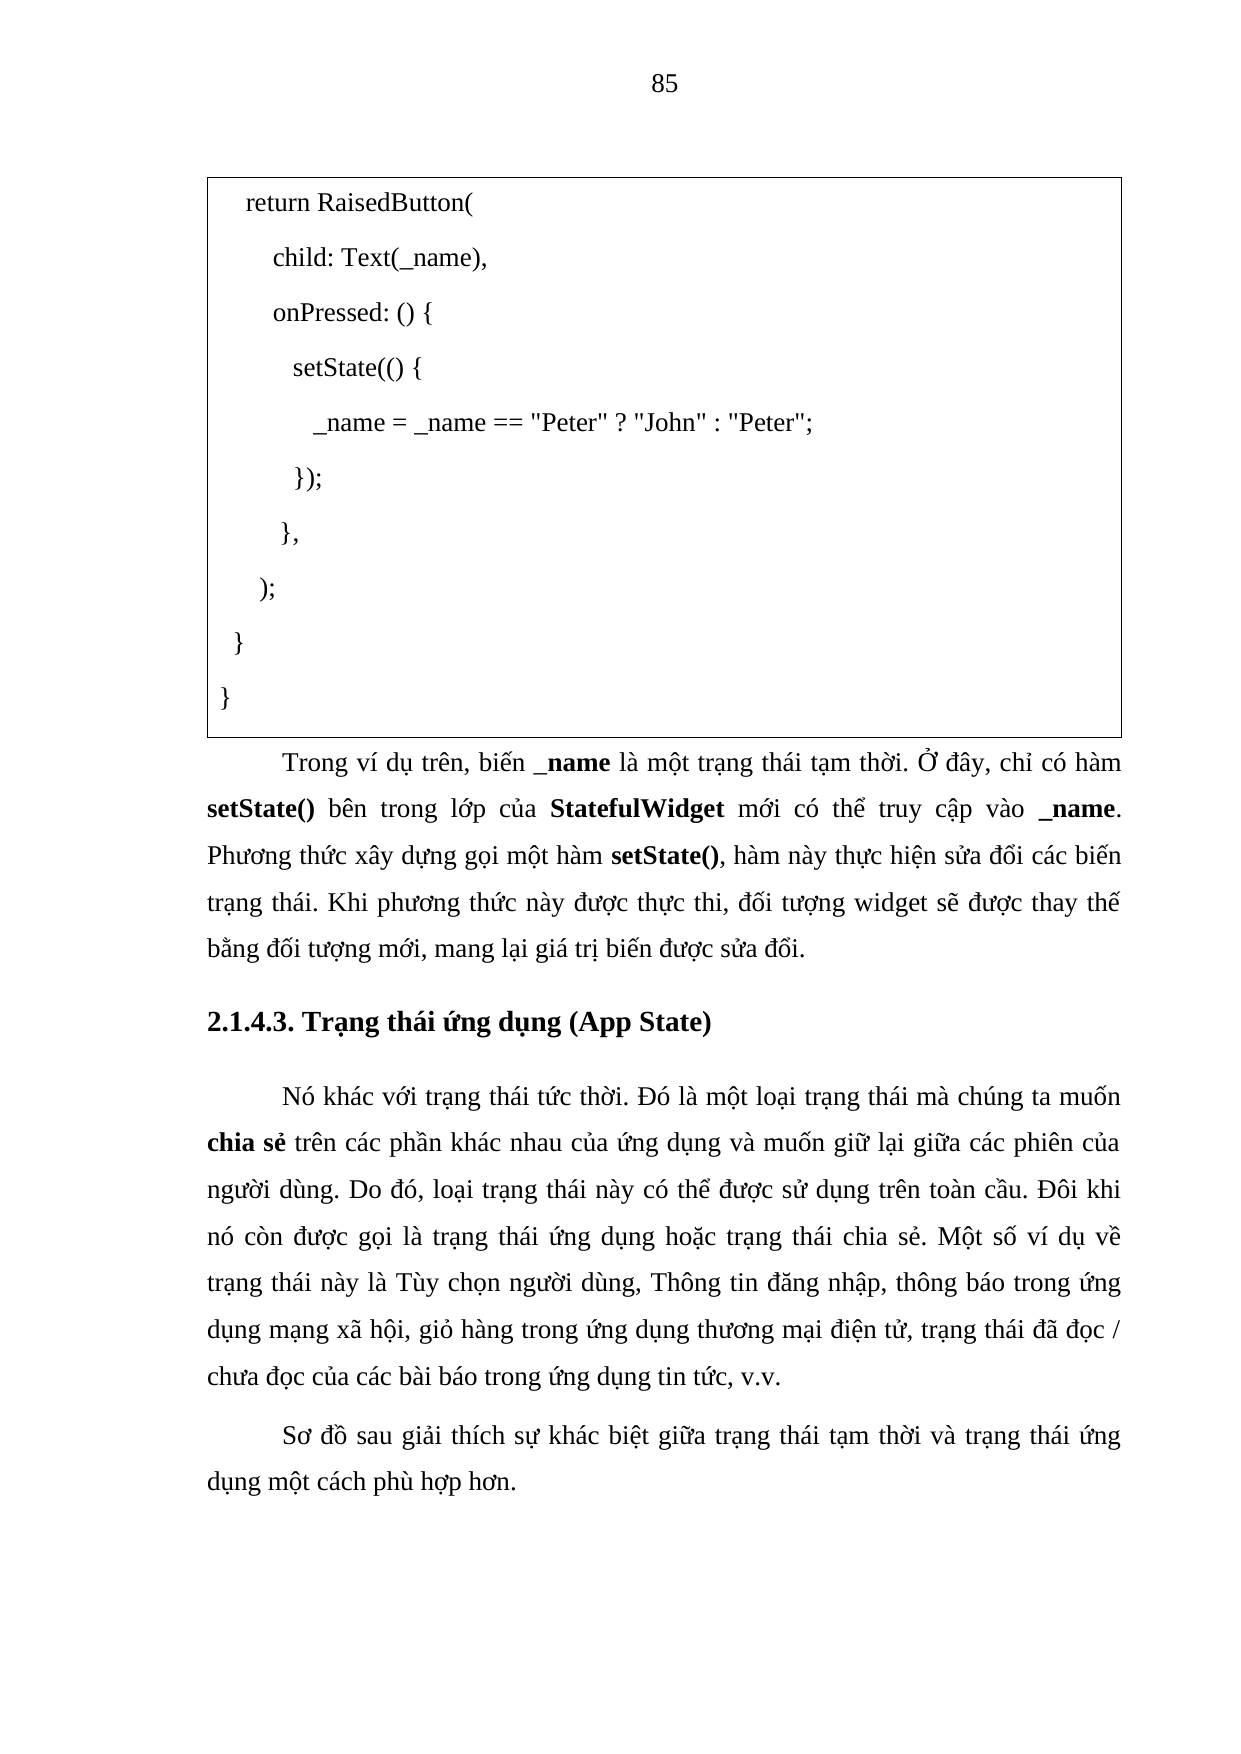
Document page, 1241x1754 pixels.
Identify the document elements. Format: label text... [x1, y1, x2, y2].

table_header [208, 178, 1121, 737]
text Nó khác với trạng thái tức thời. Đó là một loại trạng thái mà chúng ta muốn chia sẻ trên các phần khác nhau của ứng dụng và muốn giữ lại giữa các phiên của người dùng. Do đó, loại trạng thái này có thể được sử dụng trên toàn cầu. Đôi khi nó còn được gọi là trạng thái ứng dụng hoặc trạng thái chia sẻ. Một số ví dụ về trạng thái này là Tùy chọn người dùng, Thông tin đăng nhập, thông báo trong ứng dụng mạng xã hội, giỏ hàng trong ứng dụng thương mại điện tử, trạng thái đã đọc / chưa đọc của các bài báo trong ứng dụng tin tức, v.v. [207, 1079, 1122, 1391]
text Sơ đồ sau giải thích sự khác biệt giữa trạng thái tạm thời và trạng thái ứng dụng một cách phù hợp hơn. [207, 1419, 1122, 1497]
subtitle 2.1.4.3. Trạng thái ứng dụng (App State) [207, 1004, 1122, 1038]
text Trong ví dụ trên, biến _name là một trạng thái tạm thời. Ở đây, chỉ có hàm setState() bên trong lớp của StatefulWidget mới có thể truy cập vào _name. Phương thức xây dựng gọi một hàm setState(), hàm này thực hiện sửa đổi các biến trạng thái. Khi phương thức này được thực thi, đối tượng widget sẽ được thay thế bằng đối tượng mới, mang lại giá trị biến được sửa đổi. [207, 746, 1122, 964]
